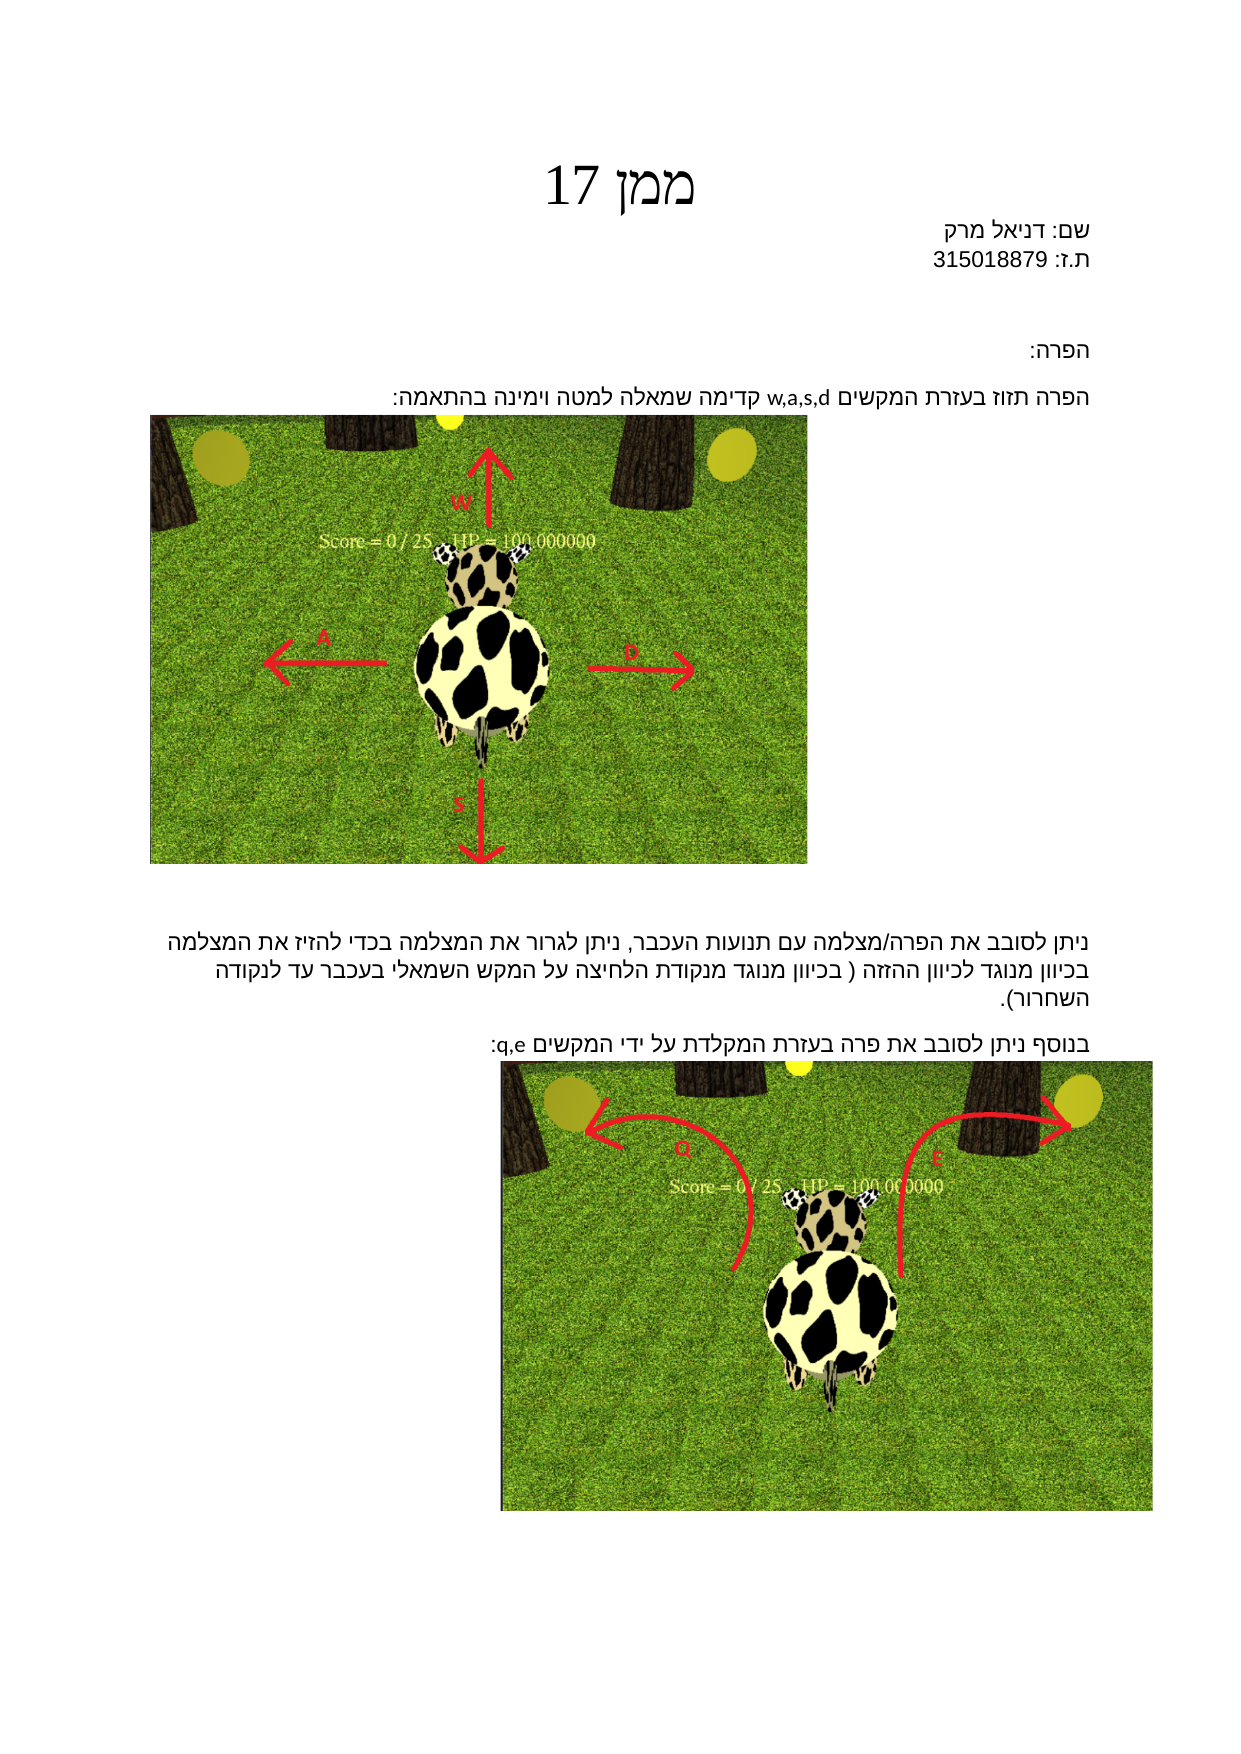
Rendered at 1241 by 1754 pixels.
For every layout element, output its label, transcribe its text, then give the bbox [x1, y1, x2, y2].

text ניתן לסובב את הפרה/מצלמה עם תנועות העכבר, ניתן לגרור את המצלמה בכדי להזיז את המצלמה בכיוון מנוגד לכיוון ההזזה ( בכיוון מנוגד מנקודת הלחיצה על המקש השמאלי בעכבר עד לנקודה השחרור). [150, 928, 1090, 1012]
title ממן 17 [150, 150, 1090, 217]
text שם: דניאל מרק ת.ז: 315018879 [150, 217, 1090, 272]
picture [500, 1061, 1153, 1511]
text הפרה תזוז בעזרת המקשים w,a,s,d קדימה שמאלה למטה וימינה בהתאמה: [150, 383, 1090, 441]
picture [150, 441, 808, 864]
text בנוסף ניתן לסובב את פרה בעזרת המקלדת על ידי המקשים q,e: [150, 1030, 1090, 1089]
text הפרה: [150, 337, 1090, 364]
